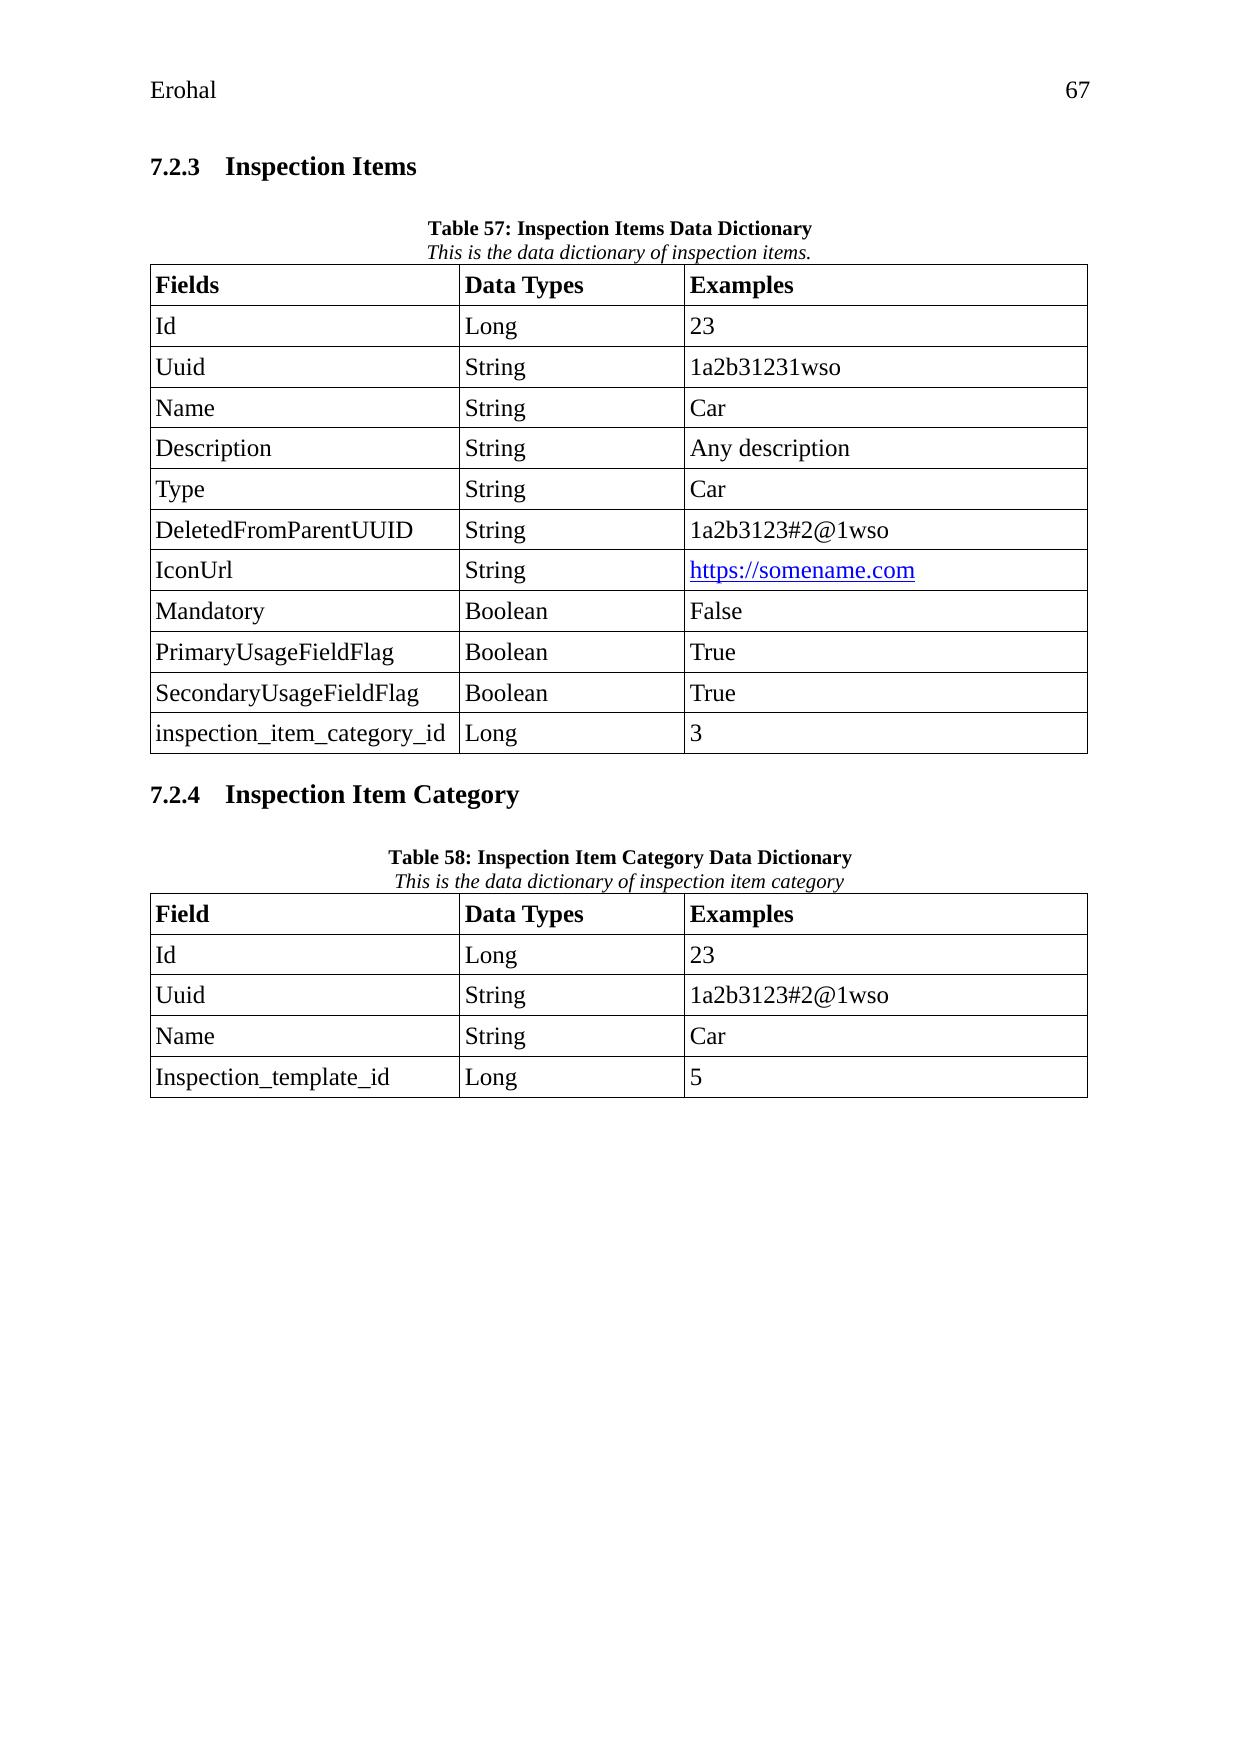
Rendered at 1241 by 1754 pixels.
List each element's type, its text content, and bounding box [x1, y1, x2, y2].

text This is the data dictionary of inspection item category [150, 869, 1090, 893]
table_cell Car [685, 1016, 1087, 1056]
table_cell Name [151, 1016, 459, 1056]
table_cell 1a2b31231wso [685, 347, 1087, 386]
table_cell DeletedFromParentUUID [151, 510, 459, 549]
subtitle Inspection Item Category [150, 778, 1090, 810]
table_cell Inspection_template_id [151, 1057, 459, 1096]
table_cell Boolean [460, 673, 684, 712]
table_cell Boolean [460, 591, 684, 631]
table_cell https://somename.com [685, 550, 1087, 590]
table_cell 1a2b3123#2@1wso [685, 975, 1087, 1015]
table_cell Uuid [151, 347, 459, 386]
table_header Data Types [460, 265, 684, 305]
table_cell 23 [685, 935, 1087, 974]
table_cell String [460, 469, 684, 509]
table_header Examples [685, 265, 1087, 305]
table_cell 3 [685, 713, 1087, 753]
table_cell Id [151, 935, 459, 974]
table_cell inspection_item_category_id [151, 713, 459, 753]
table_cell True [685, 632, 1087, 672]
table_cell Type [151, 469, 459, 509]
table_cell False [685, 591, 1087, 631]
table_cell IconUrl [151, 550, 459, 590]
table_cell Long [460, 935, 684, 974]
table_cell Long [460, 713, 684, 753]
table_cell String [460, 975, 684, 1015]
table_cell Name [151, 388, 459, 427]
table_cell PrimaryUsageFieldFlag [151, 632, 459, 672]
table_cell 23 [685, 306, 1087, 346]
table_cell Mandatory [151, 591, 459, 631]
table_cell SecondaryUsageFieldFlag [151, 673, 459, 712]
table_header Fields [151, 265, 459, 305]
table_cell Uuid [151, 975, 459, 1015]
table_cell String [460, 1016, 684, 1056]
table_cell Car [685, 469, 1087, 509]
text This is the data dictionary of inspection items. [150, 240, 1090, 264]
table_cell 1a2b3123#2@1wso [685, 510, 1087, 549]
table_cell Long [460, 1057, 684, 1096]
table_header Examples [685, 894, 1087, 933]
table_cell String [460, 388, 684, 427]
table_cell 5 [685, 1057, 1087, 1096]
text Table 58: Inspection Item Category Data Dictionary [150, 845, 1090, 869]
table_cell Car [685, 388, 1087, 427]
table_cell Long [460, 306, 684, 346]
table_cell Boolean [460, 632, 684, 672]
table_cell Description [151, 428, 459, 468]
table_cell True [685, 673, 1087, 712]
table_cell String [460, 510, 684, 549]
table_cell String [460, 347, 684, 386]
table_cell Any description [685, 428, 1087, 468]
table_header Data Types [460, 894, 684, 933]
table_header Field [151, 894, 459, 933]
table_cell Id [151, 306, 459, 346]
table_cell String [460, 550, 684, 590]
subtitle Inspection Items [150, 150, 1090, 181]
text Table 57: Inspection Items Data Dictionary [150, 216, 1090, 240]
table_cell String [460, 428, 684, 468]
